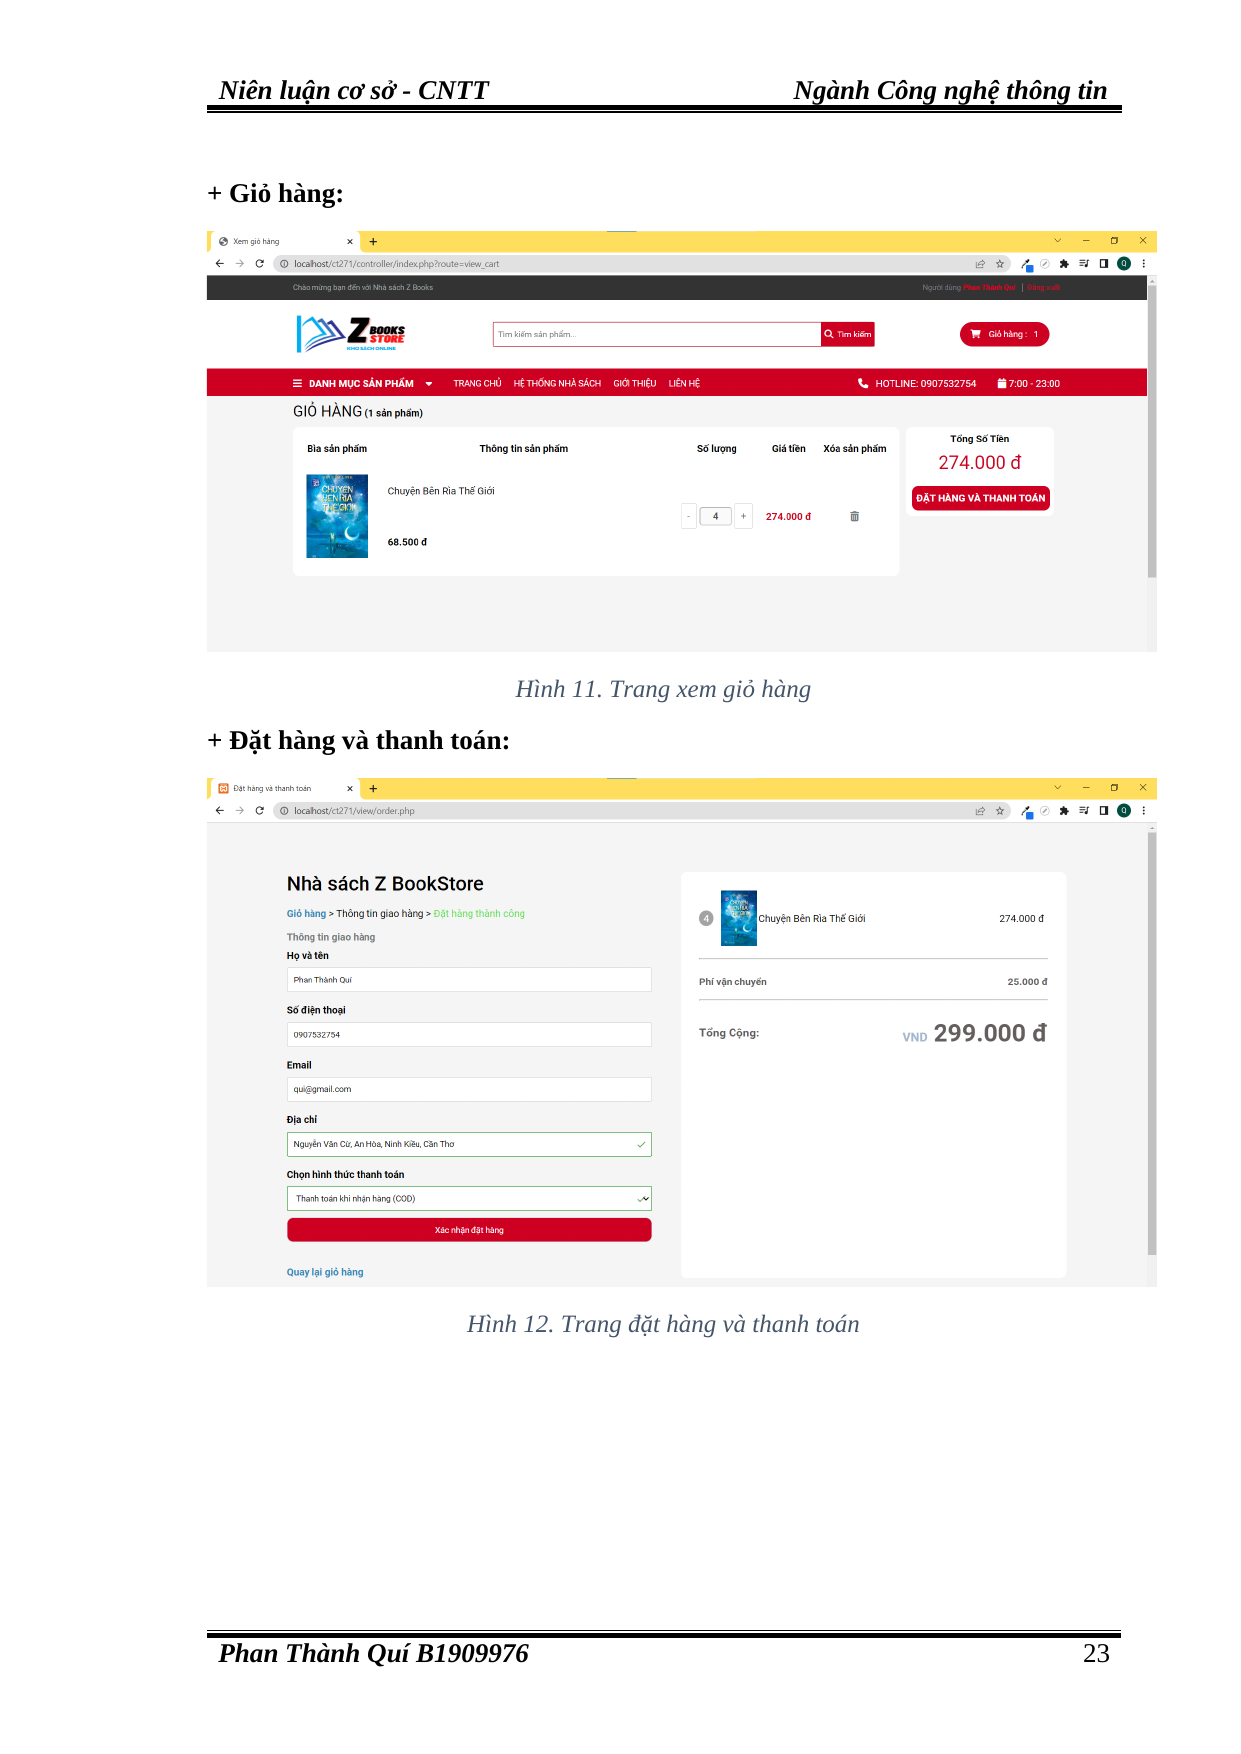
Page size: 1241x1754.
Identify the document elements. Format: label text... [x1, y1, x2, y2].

text Hình 12. Trang đặt hàng và thanh toán [207, 1309, 1122, 1398]
text + Đặt hàng và thanh toán: [207, 724, 1122, 755]
text Hình 11. Trang xem giỏ hàng [207, 674, 1122, 703]
picture [206, 231, 1157, 652]
text + Giỏ hàng: [207, 177, 1122, 208]
picture [206, 778, 1157, 1287]
